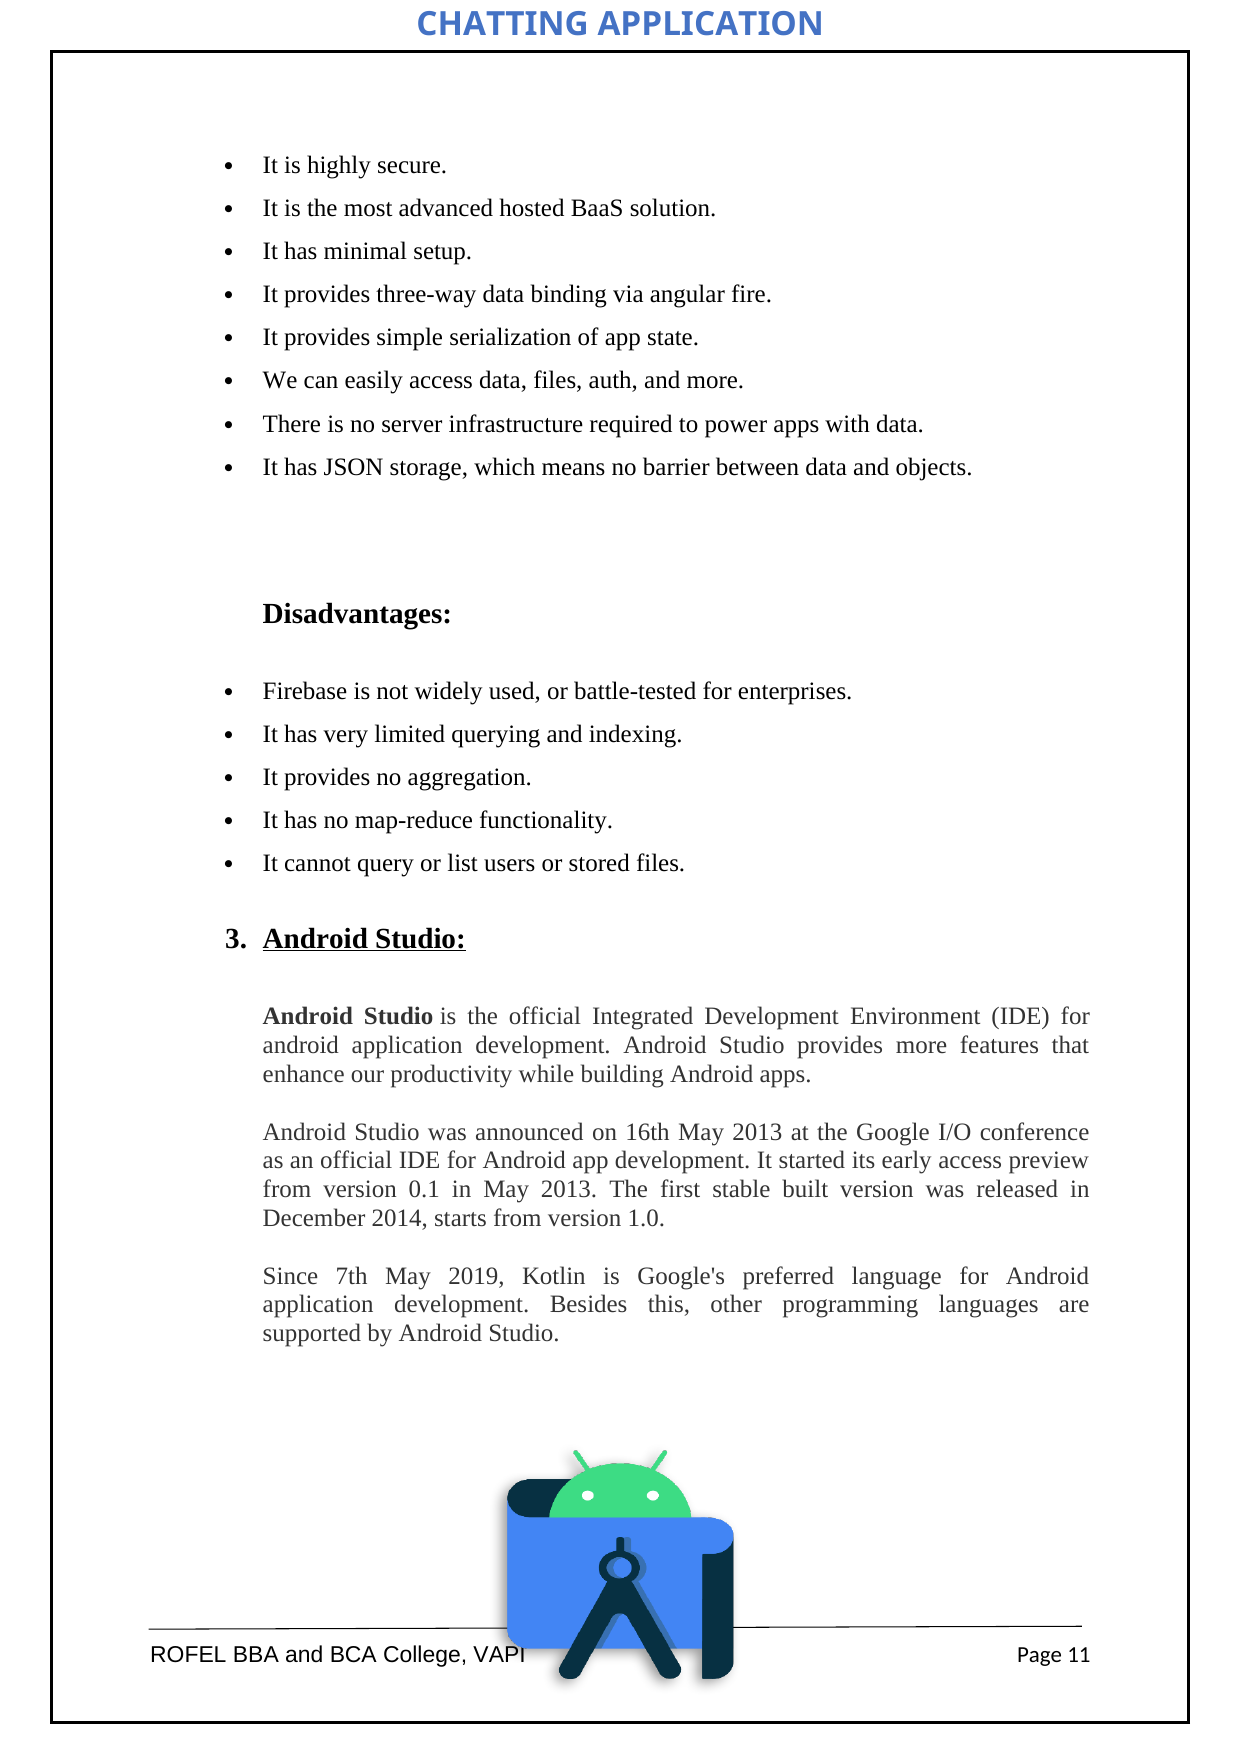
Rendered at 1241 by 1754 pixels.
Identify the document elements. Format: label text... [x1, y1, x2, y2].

text Android Studio is the official Integrated Development Environment (IDE) for android application development. Android Studio provides more features that enhance our productivity while building Android apps. [262, 1001, 1090, 1087]
list We can easily access data, files, auth, and more. [225, 366, 1090, 394]
list It provides simple serialization of app state. [225, 322, 1090, 351]
text Android Studio was announced on 16th May 2013 at the Google I/O conference as an official IDE for Android app development. It started its early access preview from version 0.1 in May 2013. The first stable built version was released in December 2014, starts from version 1.0. [262, 1117, 1090, 1232]
subtitle Android Studio: [225, 921, 1090, 954]
list It provides no aggregation. [225, 762, 1090, 791]
list It is highly secure. [225, 150, 1090, 179]
list It has JSON storage, which means no barrier between data and objects. [225, 452, 1090, 481]
list It is the most advanced hosted BaaS solution. [225, 193, 1090, 222]
picture [427, 1383, 813, 1746]
text Since 7th May 2019, Kotlin is Google's preferred language for Android application development. Besides this, other programming languages are supported by Android Studio. [262, 1261, 1090, 1347]
list It has very limited querying and indexing. [225, 719, 1090, 748]
text Disadvantages: [262, 596, 1090, 630]
list Firebase is not widely used, or battle-tested for enterprises. [225, 676, 1090, 705]
list It has minimal setup. [225, 236, 1090, 265]
list It cannot query or list users or stored files. [225, 848, 1090, 877]
list It has no map-reduce functionality. [225, 805, 1090, 834]
list There is no server infrastructure required to power apps with data. [225, 409, 1090, 437]
list It provides three-way data binding via angular fire. [225, 279, 1090, 308]
